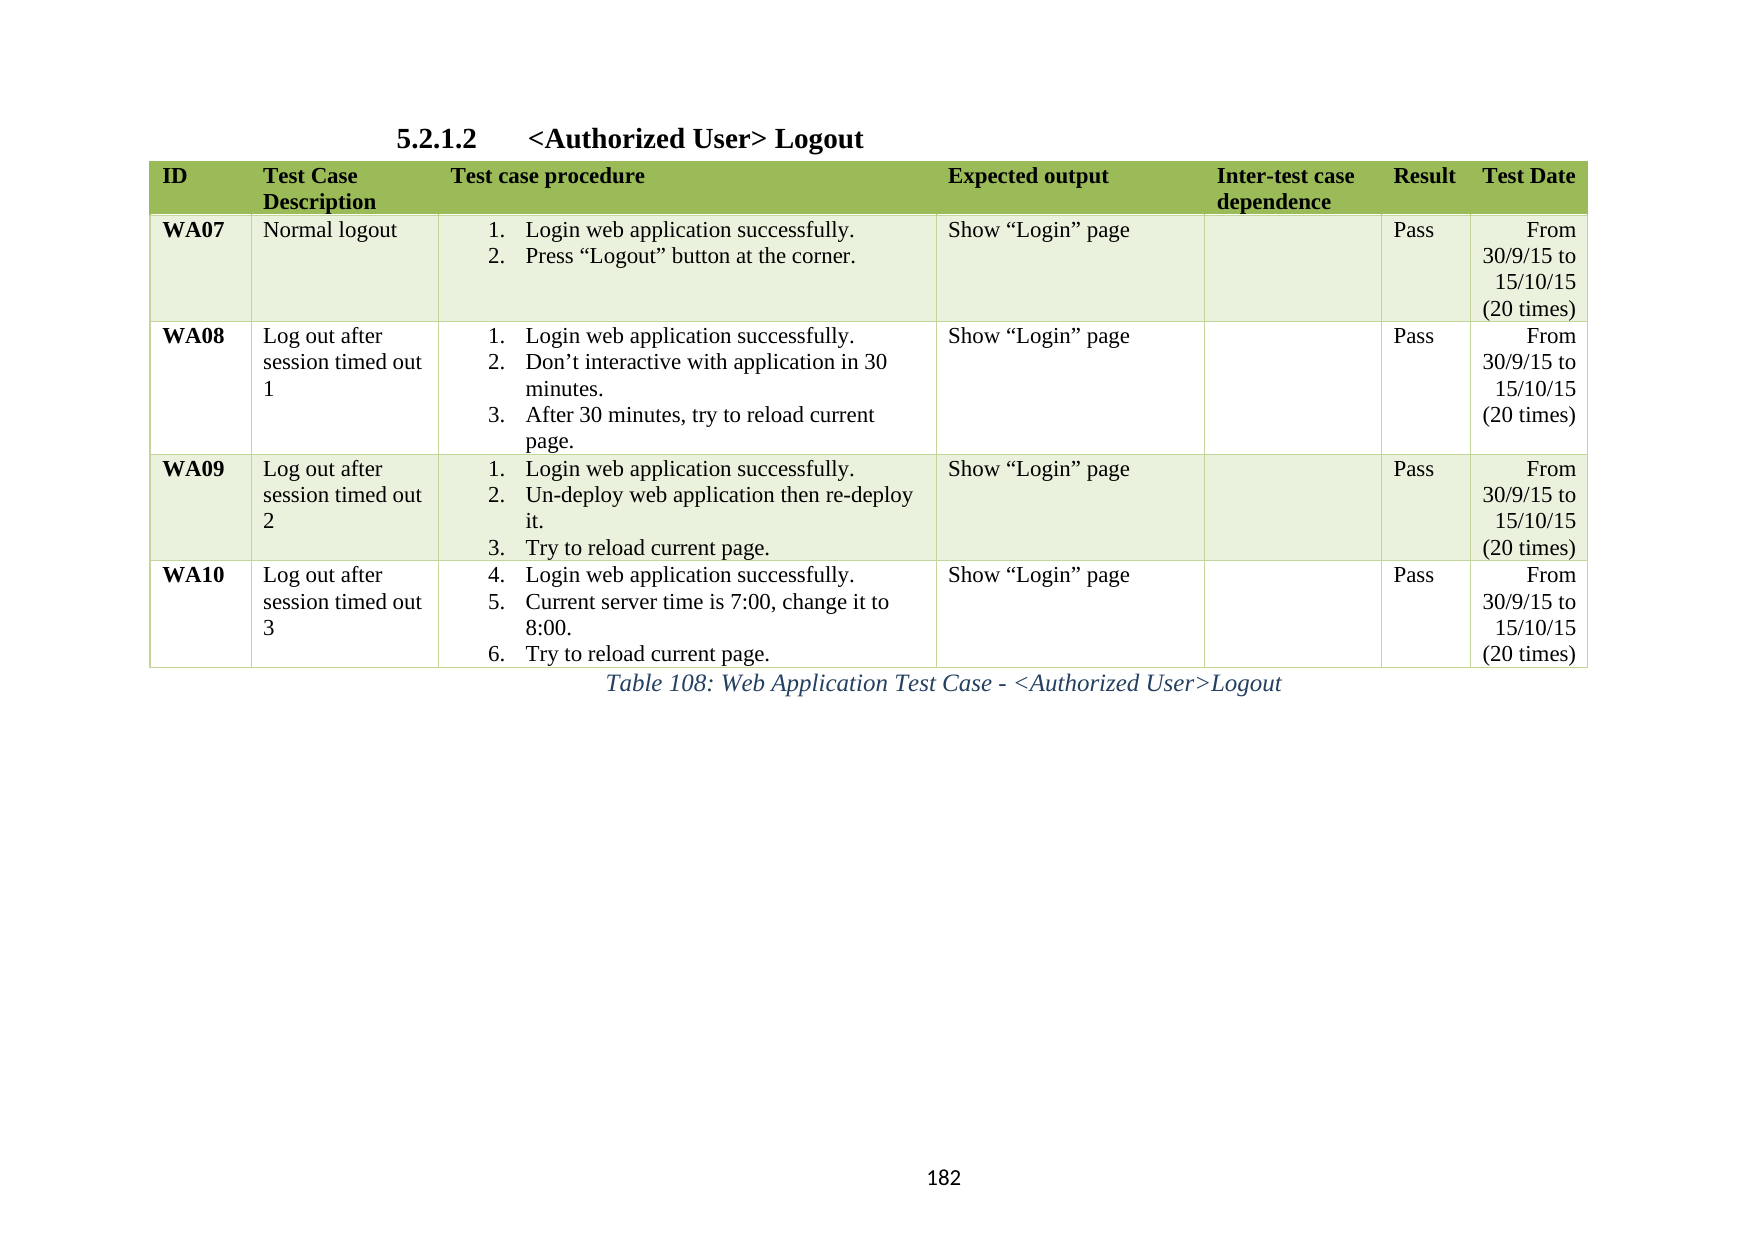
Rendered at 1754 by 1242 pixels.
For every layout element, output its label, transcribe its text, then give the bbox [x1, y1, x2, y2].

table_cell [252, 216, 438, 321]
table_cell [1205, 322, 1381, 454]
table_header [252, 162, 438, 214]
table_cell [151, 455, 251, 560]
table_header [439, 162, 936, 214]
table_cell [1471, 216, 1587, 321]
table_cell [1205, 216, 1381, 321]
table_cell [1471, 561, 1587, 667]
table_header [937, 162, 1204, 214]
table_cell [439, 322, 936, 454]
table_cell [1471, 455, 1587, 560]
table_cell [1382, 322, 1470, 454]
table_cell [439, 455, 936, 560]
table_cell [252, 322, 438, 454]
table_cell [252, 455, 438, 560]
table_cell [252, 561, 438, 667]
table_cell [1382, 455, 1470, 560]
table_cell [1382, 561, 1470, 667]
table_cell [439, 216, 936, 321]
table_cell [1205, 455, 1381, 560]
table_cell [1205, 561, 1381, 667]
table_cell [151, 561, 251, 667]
subtitle <Authorized User> Logout [396, 121, 1725, 154]
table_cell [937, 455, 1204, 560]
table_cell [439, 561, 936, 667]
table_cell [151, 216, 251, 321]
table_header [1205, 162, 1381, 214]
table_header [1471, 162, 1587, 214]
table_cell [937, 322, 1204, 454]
text Table 108: Web Application Test Case - <Authorized User>Logout [162, 668, 1725, 697]
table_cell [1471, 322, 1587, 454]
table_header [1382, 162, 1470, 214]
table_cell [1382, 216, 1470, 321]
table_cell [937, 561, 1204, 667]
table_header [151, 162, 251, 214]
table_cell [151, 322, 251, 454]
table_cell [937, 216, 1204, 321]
